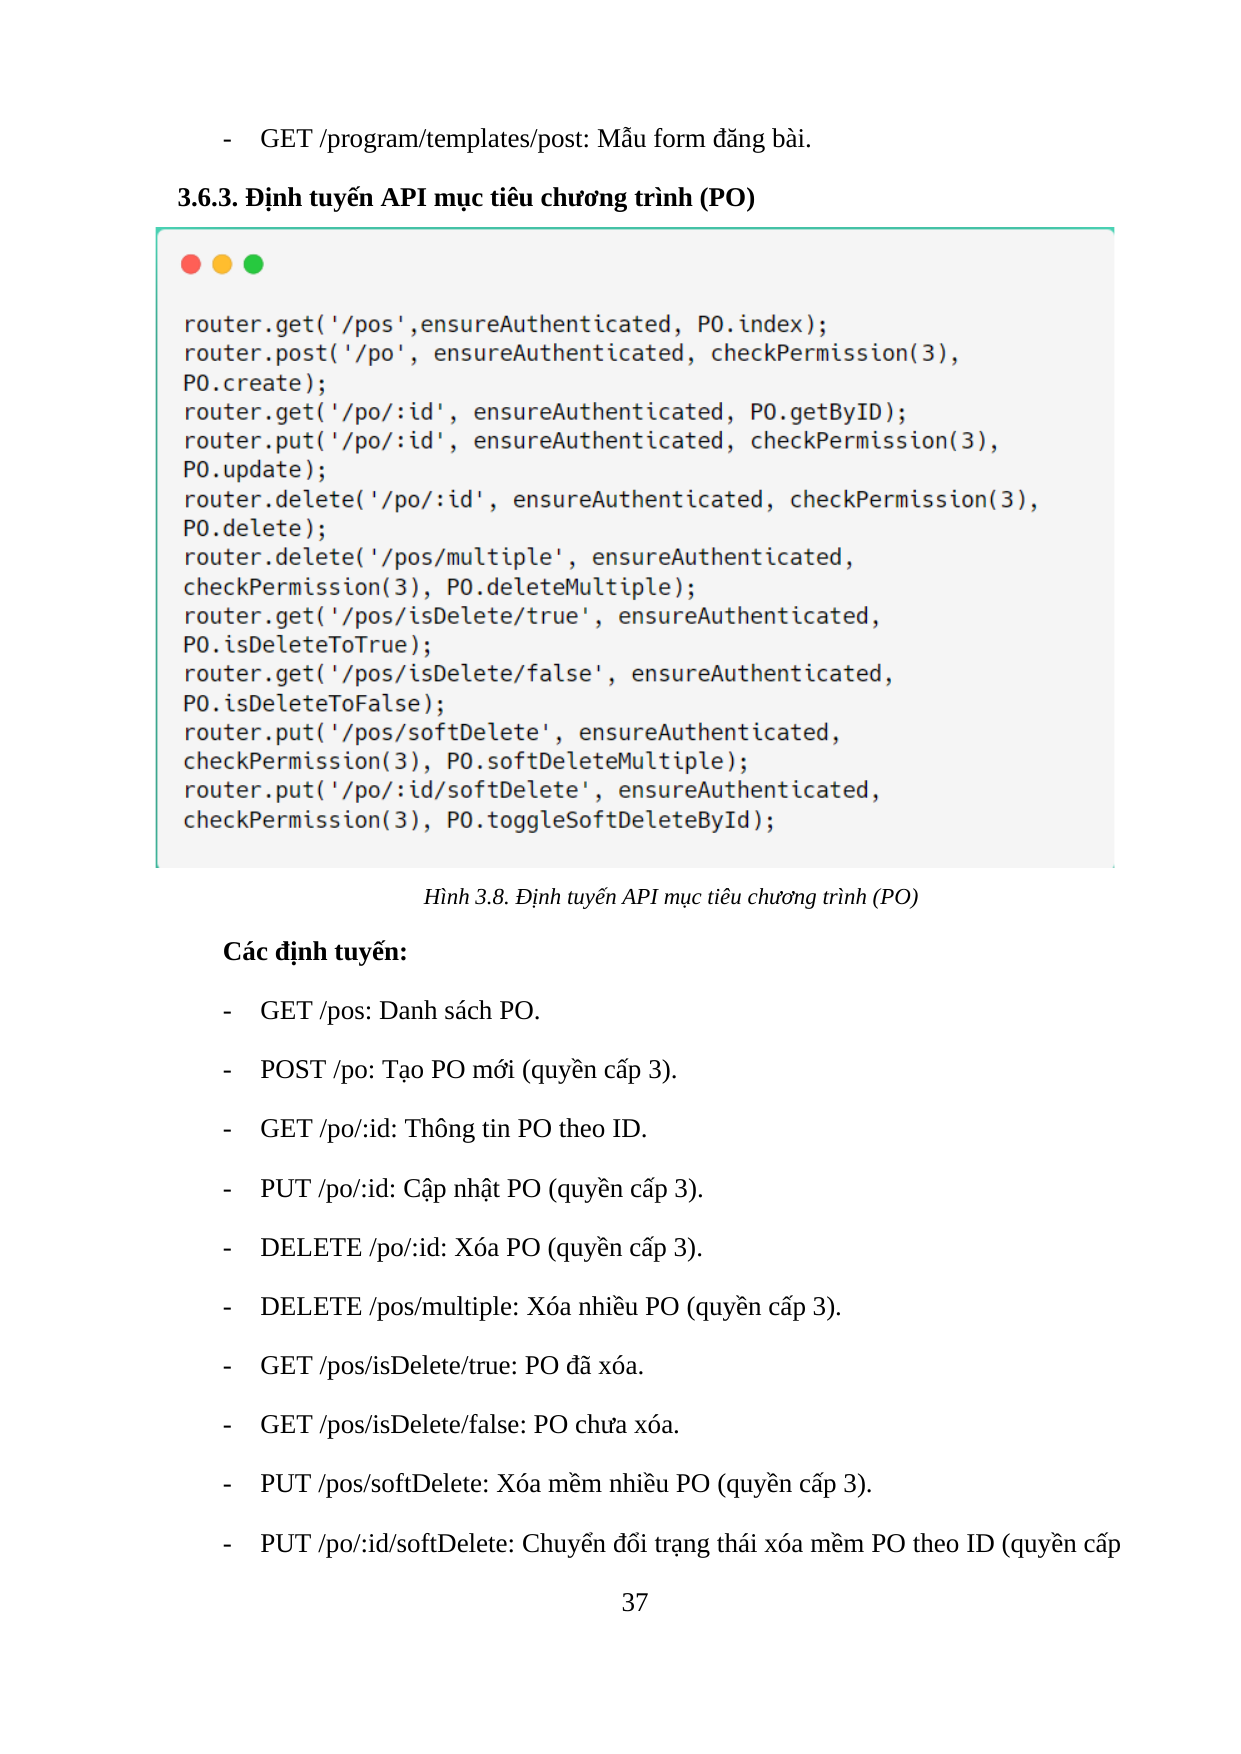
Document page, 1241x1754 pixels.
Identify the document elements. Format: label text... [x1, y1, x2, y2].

list GET /pos/isDelete/true: PO đã xóa. [223, 1349, 1122, 1380]
list POST /po: Tạo PO mới (quyền cấp 3). [223, 1053, 1122, 1084]
list DELETE /po/:id: Xóa PO (quyền cấp 3). [223, 1231, 1122, 1262]
list GET /pos: Danh sách PO. [223, 994, 1122, 1025]
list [223, 1527, 1122, 1558]
list PUT /po/:id: Cập nhật PO (quyền cấp 3). [223, 1172, 1122, 1203]
text Các định tuyến: [148, 935, 1122, 966]
subtitle Định tuyến API mục tiêu chương trình (PO) [177, 181, 1122, 212]
list GET /program/templates/post: Mẫu form đăng bài. [223, 122, 1122, 153]
list DELETE /pos/multiple: Xóa nhiều PO (quyền cấp 3). [223, 1290, 1122, 1321]
picture [155, 227, 1115, 868]
list GET /po/:id: Thông tin PO theo ID. [223, 1112, 1122, 1144]
list PUT /pos/softDelete: Xóa mềm nhiều PO (quyền cấp 3). [223, 1467, 1122, 1499]
list GET /pos/isDelete/false: PO chưa xóa. [223, 1408, 1122, 1439]
